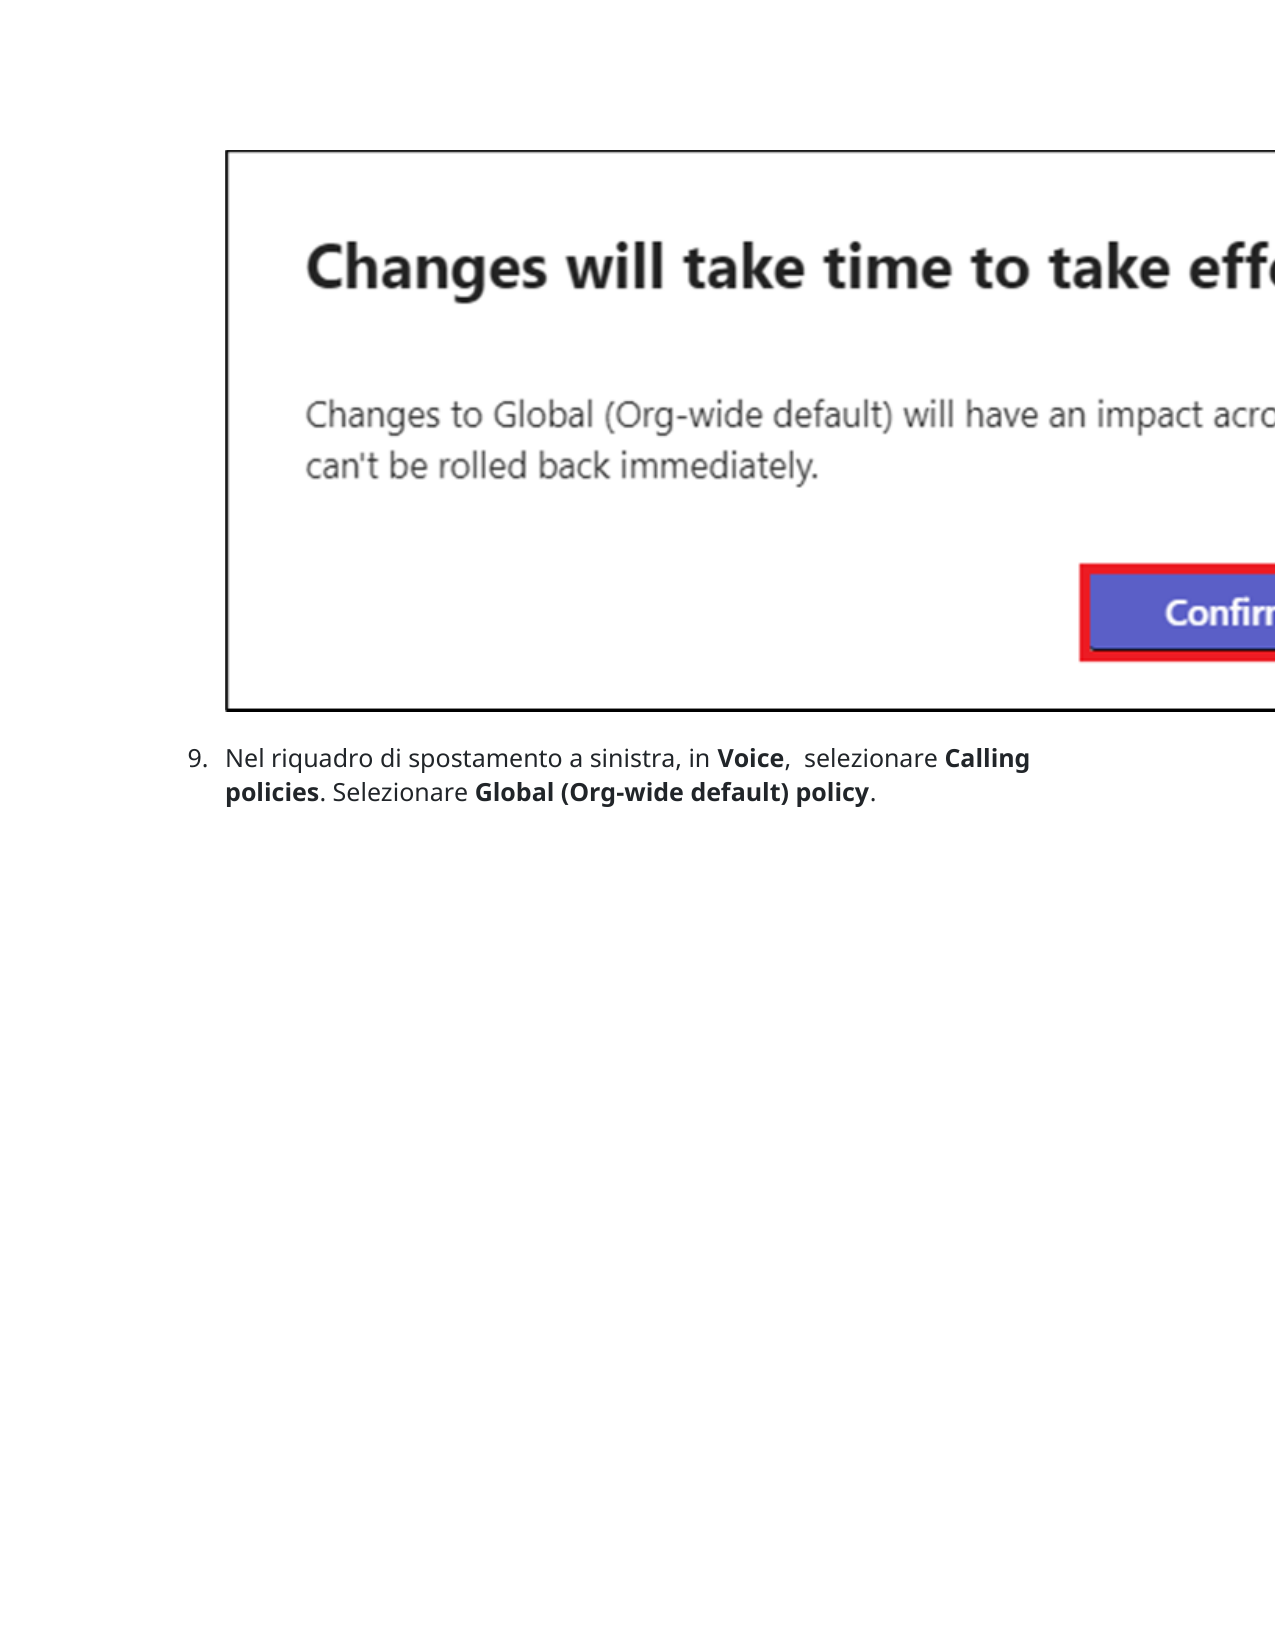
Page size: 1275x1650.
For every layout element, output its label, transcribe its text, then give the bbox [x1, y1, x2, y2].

list Nel riquadro di spostamento a sinistra, in Voice, selezionare Calling policies. Selezionare Global (Org-wide default) policy. [187, 741, 1125, 809]
picture [225, 150, 1275, 712]
